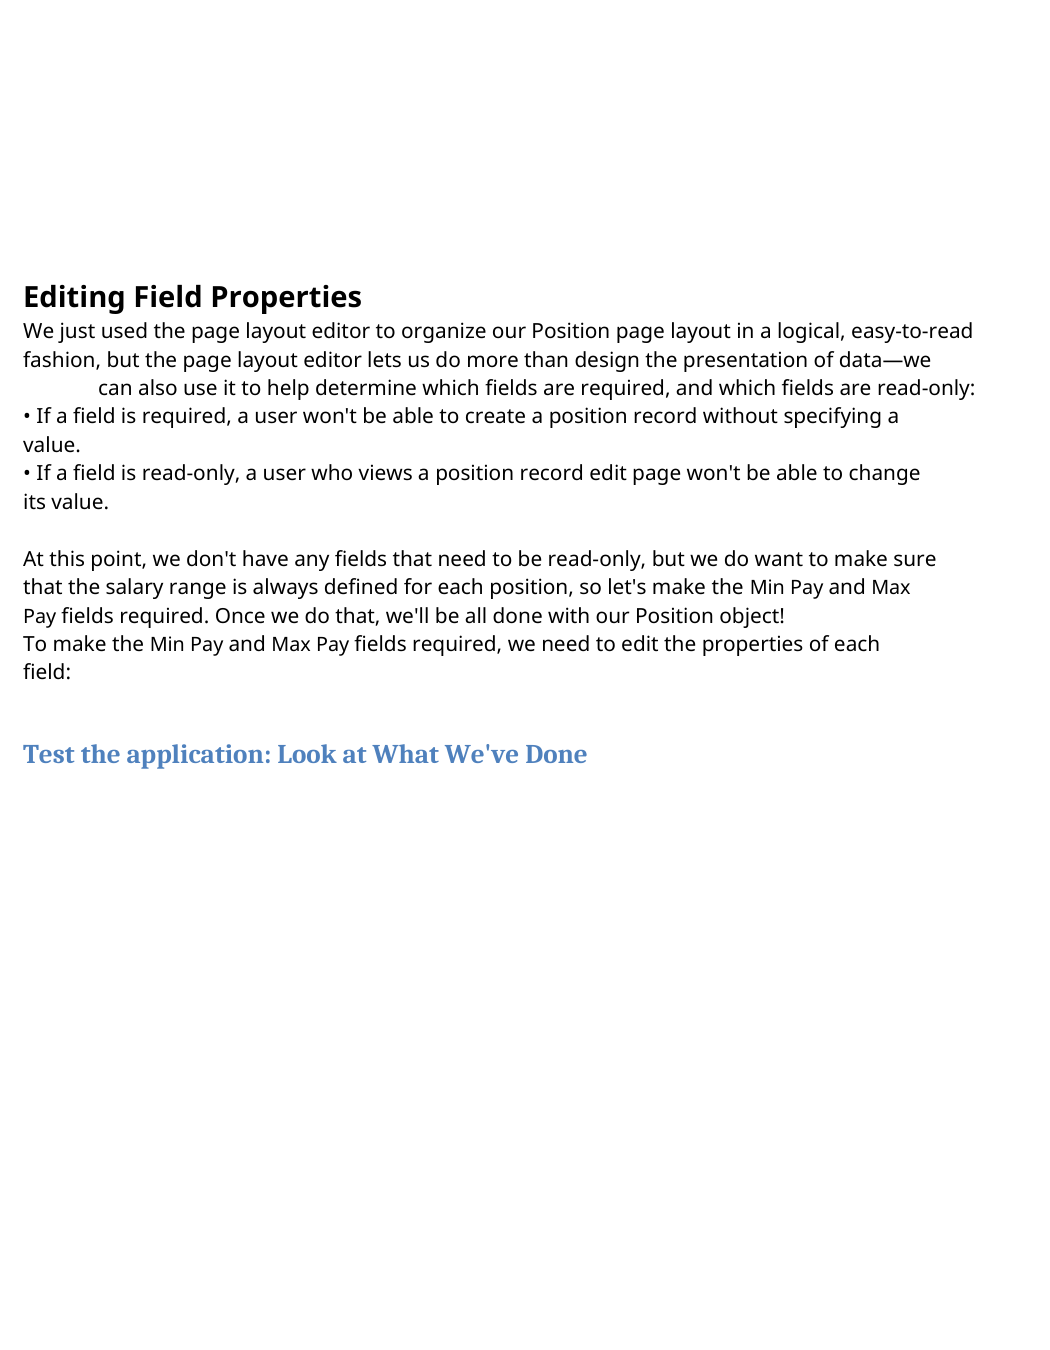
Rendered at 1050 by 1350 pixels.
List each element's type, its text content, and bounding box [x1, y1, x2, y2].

text To make the Min Pay and Max Pay fields required, we need to edit the properties of each [23, 629, 1027, 658]
text that the salary range is always defined for each position, so let's make the Min Pay and Max [23, 572, 1027, 601]
text field: [23, 658, 1027, 686]
text fashion, but the page layout editor lets us do more than design the presentation of data—we [23, 345, 1027, 373]
list can also use it to help determine which fields are required, and which fields are read-only: [98, 373, 1027, 402]
text Pay fields required. Once we do that, we'll be all done with our Position object! [23, 601, 1027, 629]
text • If a field is required, a user won't be able to create a position record without specifying a [23, 402, 1027, 430]
text its value. [23, 487, 1027, 515]
text At this point, we don't have any fields that need to be read-only, but we do want to make sure [23, 544, 1027, 572]
subtitle Test the application: Look at What We've Done [23, 739, 1027, 770]
text value. [23, 430, 1027, 458]
text We just used the page layout editor to organize our Position page layout in a logical, easy-to-read [23, 316, 1027, 345]
text Editing Field Properties [23, 277, 1027, 316]
text • If a field is read-only, a user who views a position record edit page won't be able to change [23, 458, 1027, 487]
